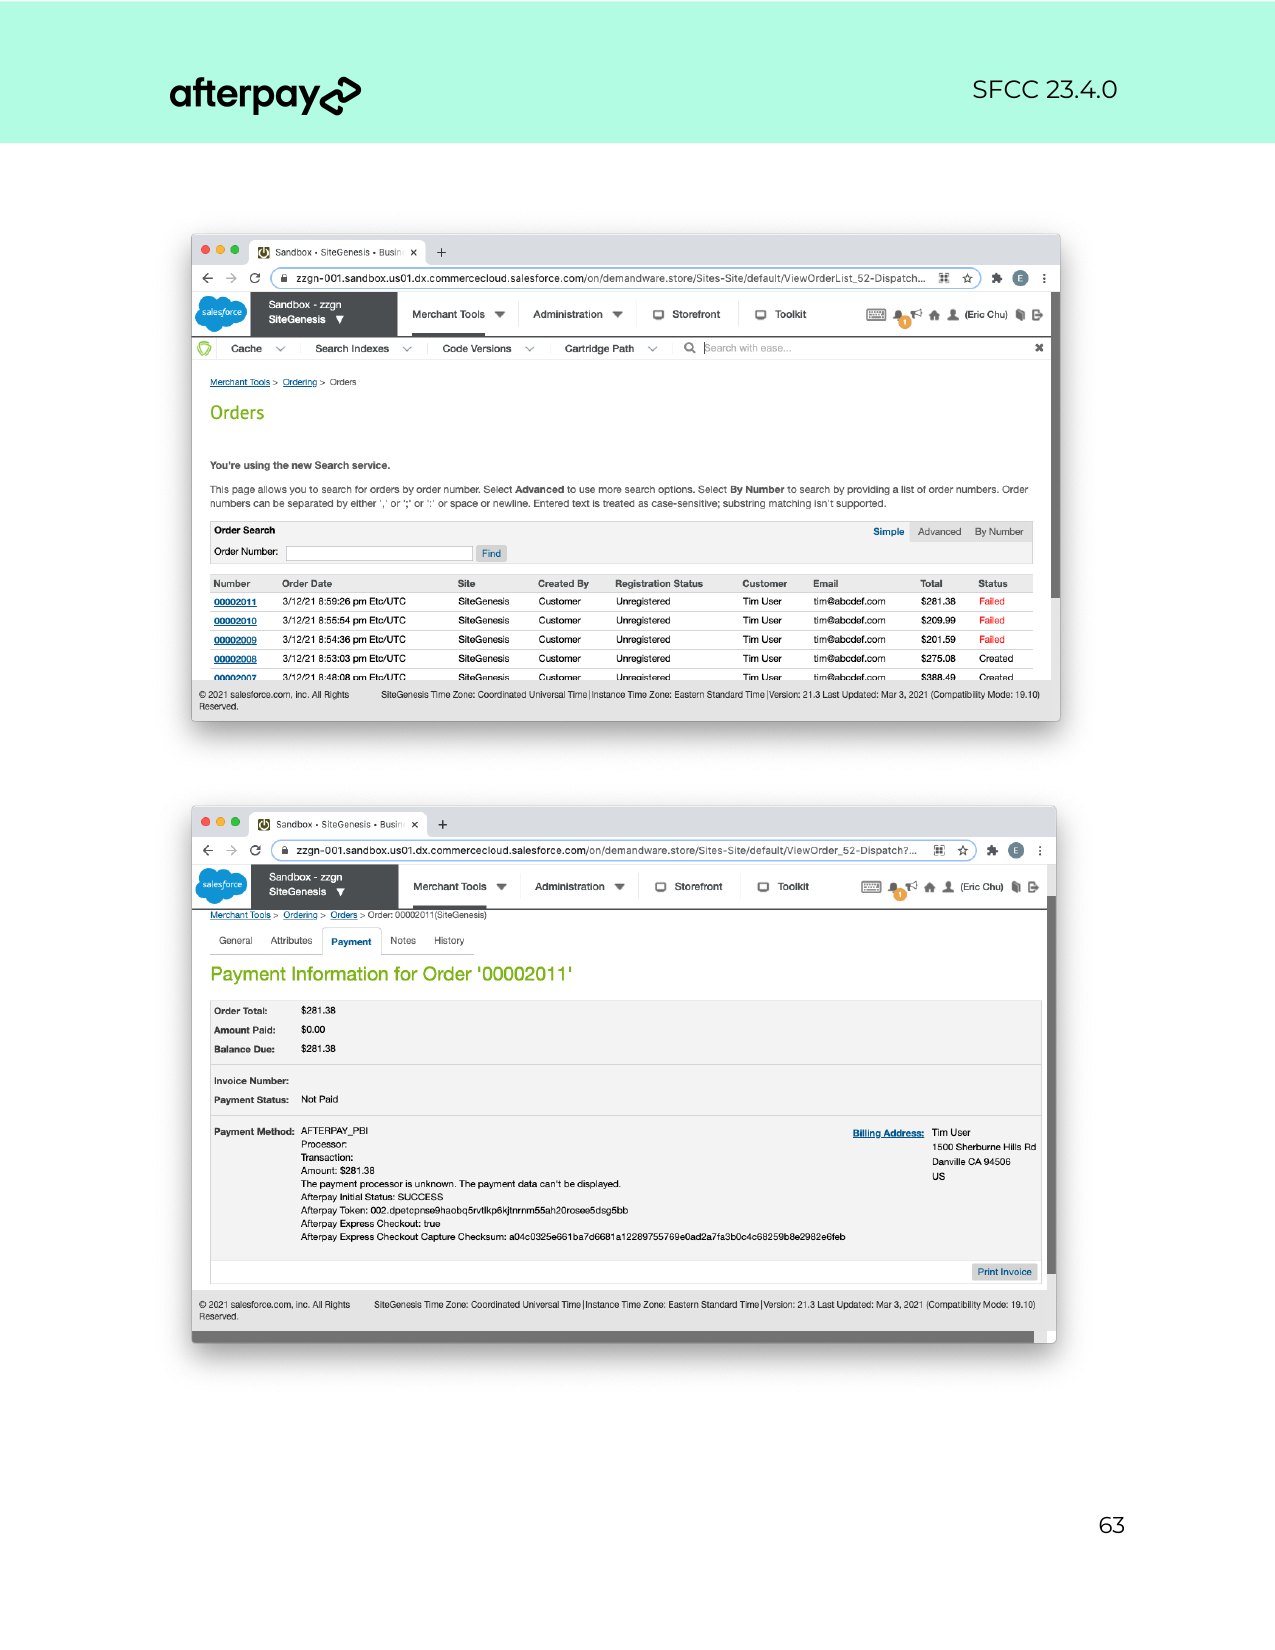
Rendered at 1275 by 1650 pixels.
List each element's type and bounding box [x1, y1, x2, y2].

picture [134, 48, 397, 144]
picture [150, 206, 1101, 775]
picture [150, 778, 1097, 1397]
